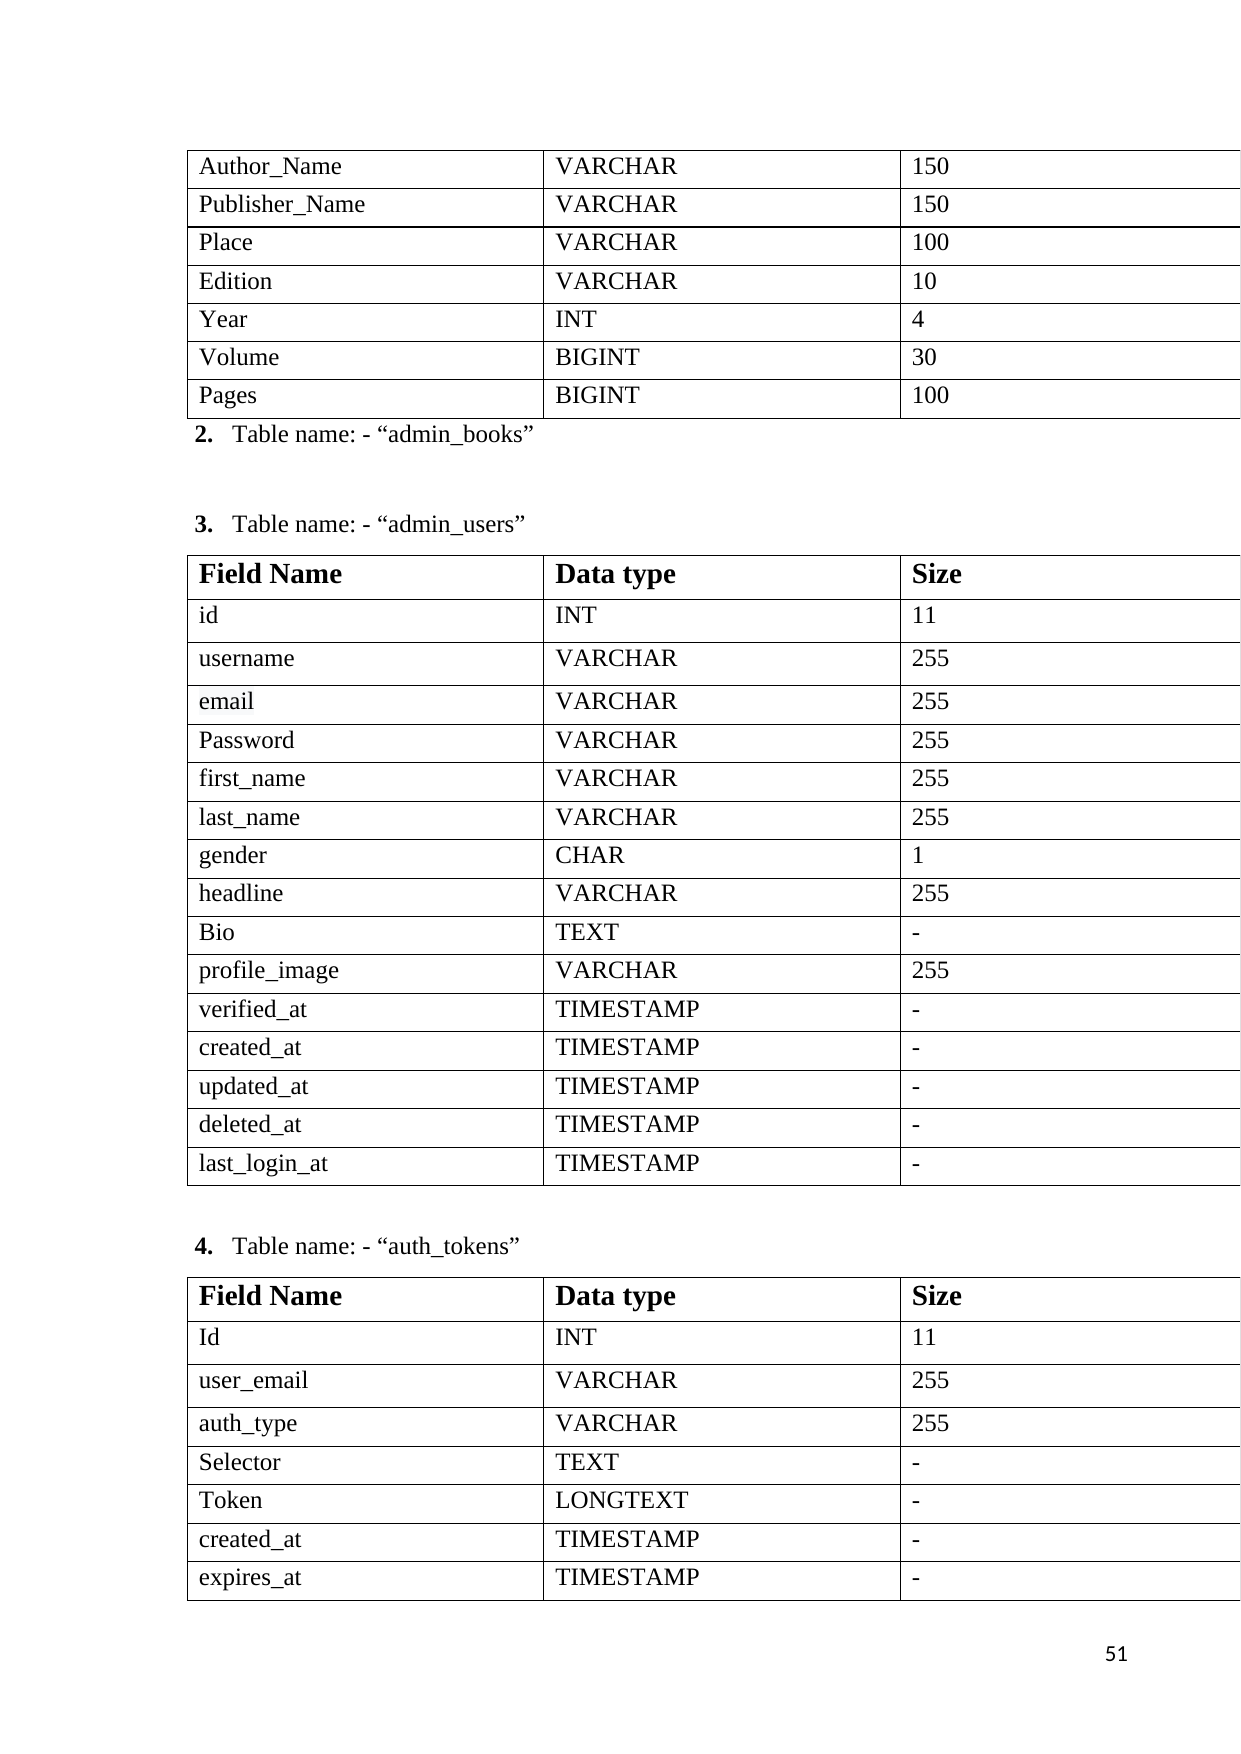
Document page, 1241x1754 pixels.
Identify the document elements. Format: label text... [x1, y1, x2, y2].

table_cell VARCHAR [544, 228, 900, 265]
table_cell - [901, 994, 1240, 1031]
table_cell - [901, 917, 1240, 954]
table_cell TIMESTAMP [544, 994, 900, 1031]
table_cell TIMESTAMP [544, 1032, 900, 1070]
table_cell Id [188, 1322, 543, 1364]
table_cell headline [188, 879, 543, 916]
table_cell TIMESTAMP [544, 1524, 900, 1561]
table_cell id [188, 600, 543, 642]
table_cell last_name [188, 802, 543, 839]
table_cell 4 [901, 304, 1240, 341]
table_cell VARCHAR [544, 1408, 900, 1446]
table_cell - [901, 1447, 1240, 1484]
table_cell expires_at [188, 1562, 543, 1599]
table_cell - [901, 1562, 1240, 1599]
table_cell 255 [901, 955, 1240, 993]
table_cell gender [188, 840, 543, 877]
table_cell verified_at [188, 994, 543, 1031]
table_cell 100 [901, 380, 1240, 418]
table_cell TIMESTAMP [544, 1148, 900, 1185]
table_cell BIGINT [544, 380, 900, 418]
table_cell 255 [901, 725, 1240, 762]
table_cell INT [544, 304, 900, 341]
table_cell 255 [901, 1365, 1240, 1407]
table_cell INT [544, 1322, 900, 1364]
table_cell Selector [188, 1447, 543, 1484]
table_cell VARCHAR [544, 151, 900, 188]
table_cell 255 [901, 686, 1240, 724]
table_cell INT [544, 600, 900, 642]
table_cell 255 [901, 879, 1240, 916]
table_cell Edition [188, 266, 543, 303]
table_cell TIMESTAMP [544, 1562, 900, 1599]
table_cell 255 [901, 763, 1240, 801]
table_cell 10 [901, 266, 1240, 303]
table_cell created_at [188, 1032, 543, 1070]
list Table name: - “auth_tokens” [194, 1231, 1083, 1260]
table_cell 255 [901, 802, 1240, 839]
table_cell VARCHAR [544, 266, 900, 303]
table_cell email [188, 686, 543, 724]
table_cell 100 [901, 228, 1240, 265]
table_cell VARCHAR [544, 879, 900, 916]
table_cell created_at [188, 1524, 543, 1561]
table_cell - [901, 1109, 1240, 1147]
table_cell Year [188, 304, 543, 341]
table_cell TIMESTAMP [544, 1071, 900, 1108]
table_cell - [901, 1148, 1240, 1185]
table_cell username [188, 643, 543, 685]
table_cell Password [188, 725, 543, 762]
table_cell Place [188, 228, 543, 265]
table_cell auth_type [188, 1408, 543, 1446]
table_cell 150 [901, 151, 1240, 188]
table_cell Volume [188, 342, 543, 379]
table_cell 11 [901, 1322, 1240, 1364]
table_cell VARCHAR [544, 1365, 900, 1407]
table_cell Token [188, 1485, 543, 1523]
table_header Field Name [188, 1278, 543, 1321]
table_header Field Name [188, 556, 543, 599]
table_cell Publisher_Name [188, 189, 543, 226]
table_cell 150 [901, 189, 1240, 226]
table_cell deleted_at [188, 1109, 543, 1147]
table_cell 1 [901, 840, 1240, 877]
table_cell last_login_at [188, 1148, 543, 1185]
table_cell VARCHAR [544, 763, 900, 801]
table_cell updated_at [188, 1071, 543, 1108]
table_cell 30 [901, 342, 1240, 379]
table_cell 11 [901, 600, 1240, 642]
table_cell first_name [188, 763, 543, 801]
table_cell TEXT [544, 917, 900, 954]
table_cell TEXT [544, 1447, 900, 1484]
table_cell LONGTEXT [544, 1485, 900, 1523]
table_cell VARCHAR [544, 686, 900, 724]
table_cell profile_image [188, 955, 543, 993]
table_cell 255 [901, 1408, 1240, 1446]
table_cell TIMESTAMP [544, 1109, 900, 1147]
table_header Size [901, 556, 1240, 599]
table_cell - [901, 1524, 1240, 1561]
table_cell Pages [188, 380, 543, 418]
table_header Data type [544, 1278, 900, 1321]
table_cell VARCHAR [544, 643, 900, 685]
table_cell BIGINT [544, 342, 900, 379]
table_cell - [901, 1485, 1240, 1523]
table_cell user_email [188, 1365, 543, 1407]
table_header Size [901, 1278, 1240, 1321]
table_cell - [901, 1032, 1240, 1070]
table_cell Author_Name [188, 151, 543, 188]
table_cell Bio [188, 917, 543, 954]
table_header Data type [544, 556, 900, 599]
table_cell CHAR [544, 840, 900, 877]
list Table name: - “admin_books” [194, 419, 1083, 447]
table_cell - [901, 1071, 1240, 1108]
table_cell VARCHAR [544, 189, 900, 226]
table_cell 255 [901, 643, 1240, 685]
table_cell VARCHAR [544, 955, 900, 993]
table_cell VARCHAR [544, 725, 900, 762]
table_cell VARCHAR [544, 802, 900, 839]
list Table name: - “admin_users” [194, 509, 1083, 538]
